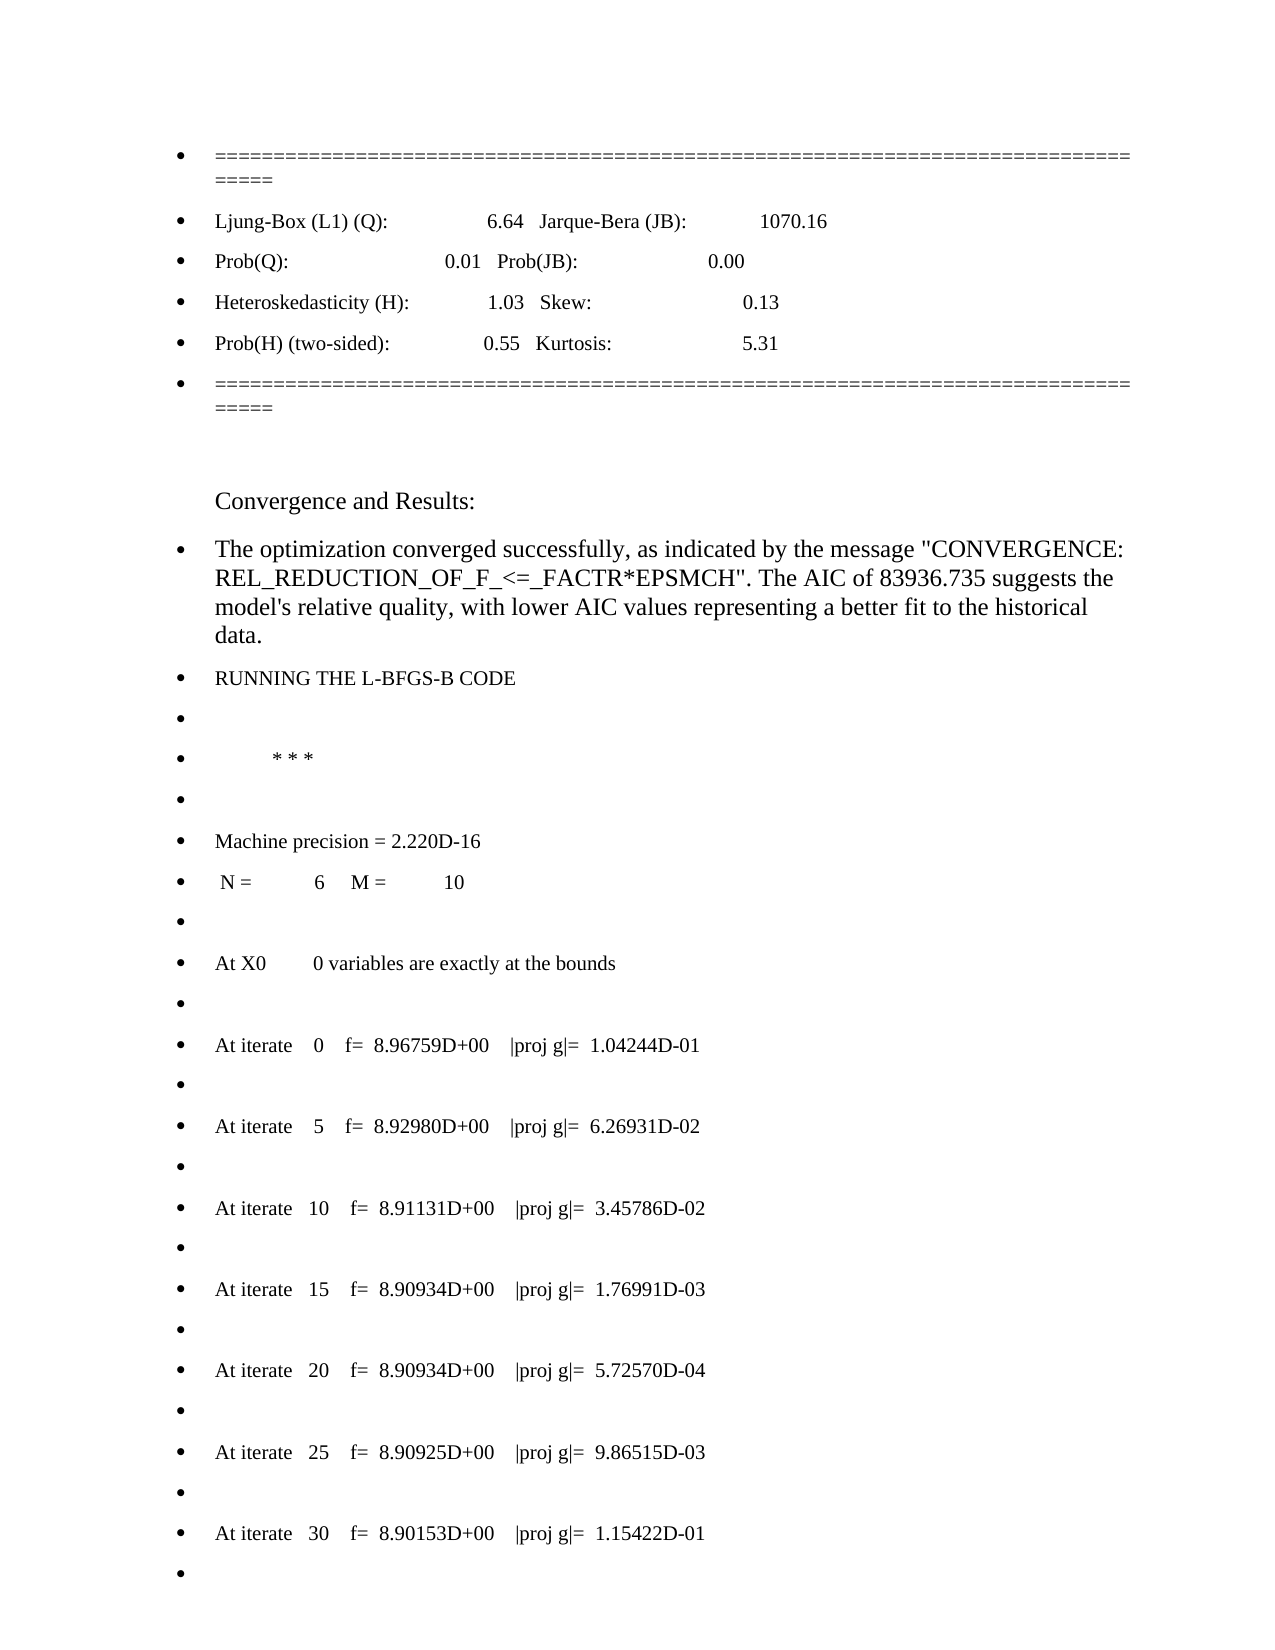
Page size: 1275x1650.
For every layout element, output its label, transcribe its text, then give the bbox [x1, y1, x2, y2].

list =================================================================================== [177, 371, 1133, 419]
list Prob(H) (two-sided): 0.55 Kurtosis: 5.31 [177, 331, 1133, 355]
list * * * [177, 747, 1133, 771]
list At X0 0 variables are exactly at the bounds [177, 951, 1133, 975]
list Prob(Q): 0.01 Prob(JB): 0.00 [177, 249, 1133, 273]
list Ljung-Box (L1) (Q): 6.64 Jarque-Bera (JB): 1070.16 [177, 208, 1133, 233]
list At iterate 5 f= 8.92980D+00 |proj g|= 6.26931D-02 [177, 1114, 1133, 1138]
list Heteroskedasticity (H): 1.03 Skew: 0.13 [177, 290, 1133, 314]
list At iterate 15 f= 8.90934D+00 |proj g|= 1.76991D-03 [177, 1277, 1133, 1301]
list At iterate 0 f= 8.96759D+00 |proj g|= 1.04244D-01 [177, 1032, 1133, 1057]
subtitle Convergence and Results: [214, 486, 1133, 515]
list At iterate 30 f= 8.90153D+00 |proj g|= 1.15422D-01 [177, 1521, 1133, 1545]
subtitle The optimization converged successfully, as indicated by the message "CONVERGENCE: REL_REDUCTION_OF_F_<=_FACTR*EPSMCH". The AIC of 83936.735 suggests the model's relative quality, with lower AIC values representing a better fit to the historical data. [177, 534, 1133, 649]
list At iterate 25 f= 8.90925D+00 |proj g|= 9.86515D-03 [177, 1440, 1133, 1464]
list =================================================================================== [177, 144, 1133, 192]
list N = 6 M = 10 [177, 869, 1133, 894]
list At iterate 20 f= 8.90934D+00 |proj g|= 5.72570D-04 [177, 1358, 1133, 1382]
list At iterate 10 f= 8.91131D+00 |proj g|= 3.45786D-02 [177, 1195, 1133, 1219]
list RUNNING THE L-BFGS-B CODE [177, 666, 1133, 690]
list Machine precision = 2.220D-16 [177, 829, 1133, 853]
